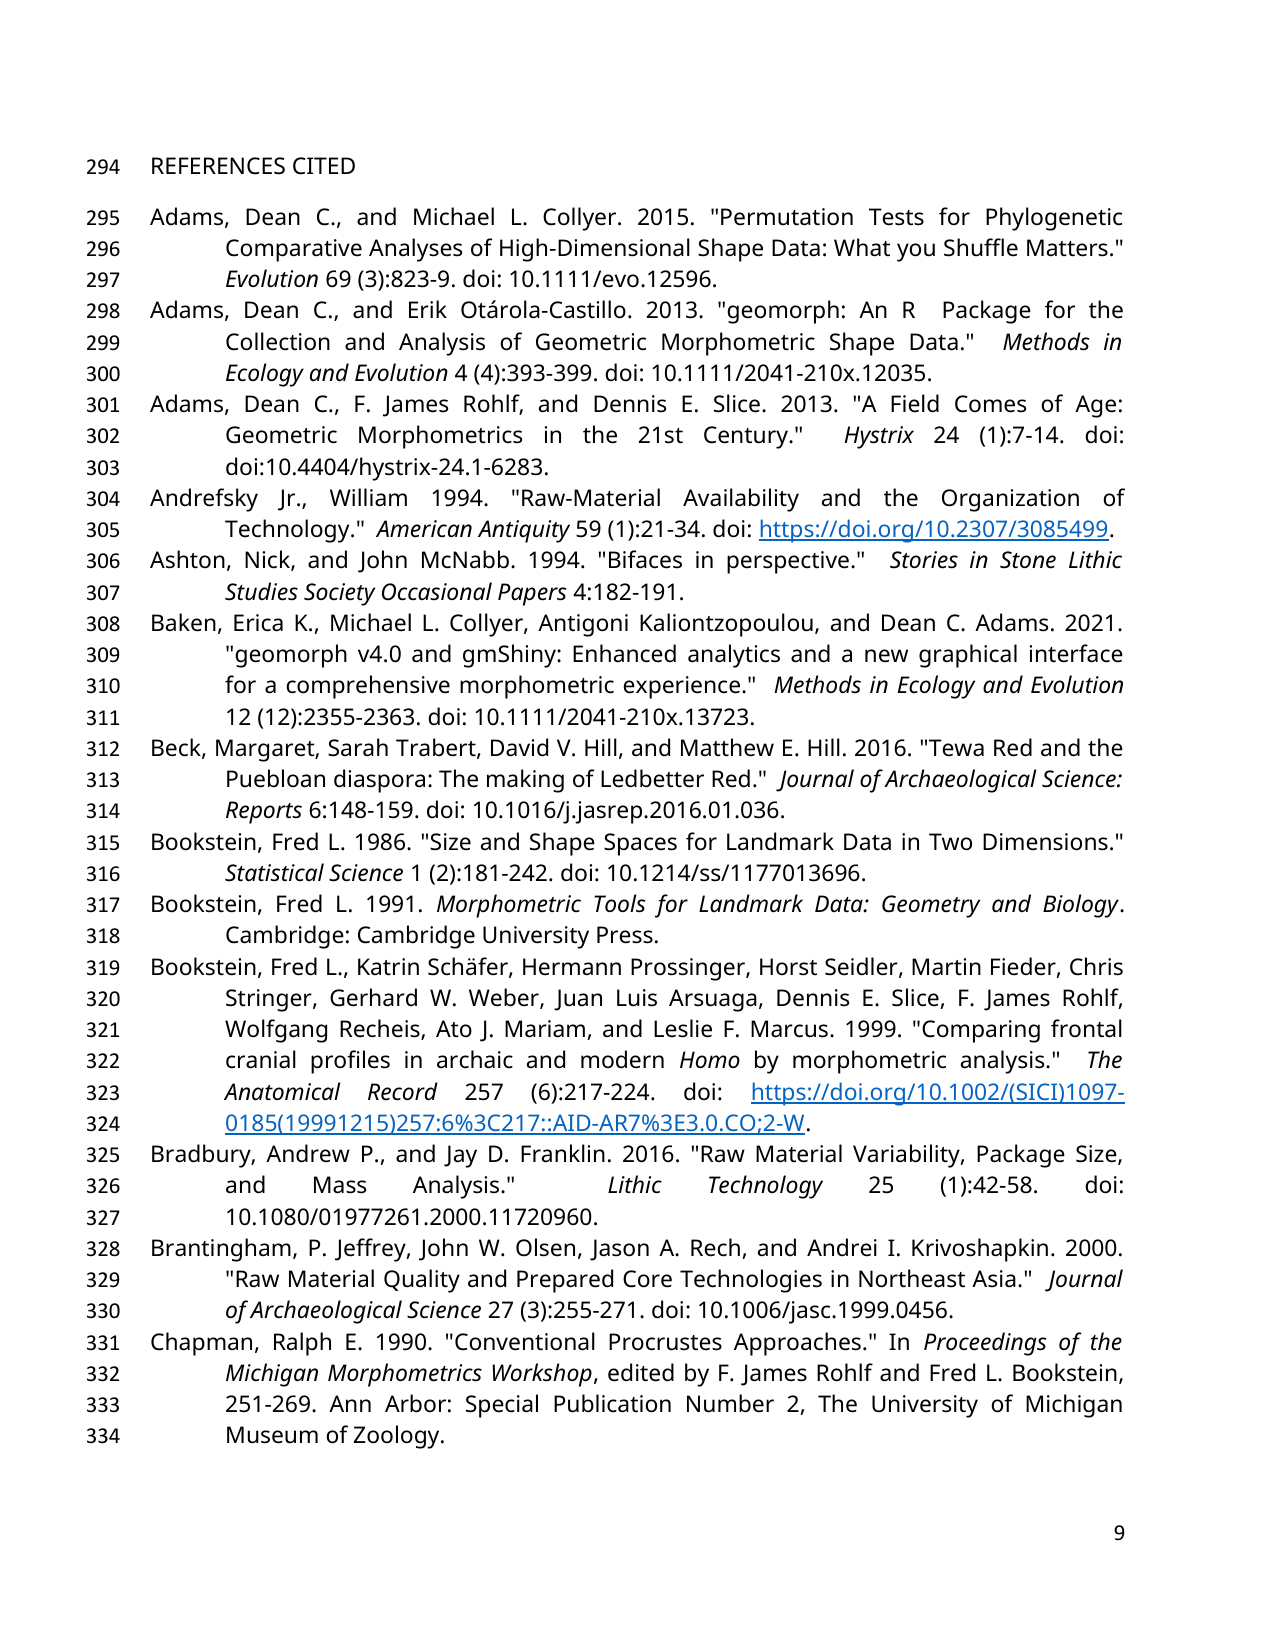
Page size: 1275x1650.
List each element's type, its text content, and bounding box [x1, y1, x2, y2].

text Bradbury, Andrew P., and Jay D. Franklin. 2016. "Raw Material Variability, Package Size, and Mass Analysis." Lithic Technology 25 (1):42-58. doi: 10.1080/01977261.2000.11720960. [150, 1138, 1125, 1232]
text Andrefsky Jr., William 1994. "Raw-Material Availability and the Organization of Technology." American Antiquity 59 (1):21-34. doi: https://doi.org/10.2307/3085499. [150, 482, 1125, 544]
text Bookstein, Fred L. 1986. "Size and Shape Spaces for Landmark Data in Two Dimensions." Statistical Science 1 (2):181-242. doi: 10.1214/ss/1177013696. [150, 825, 1125, 888]
text Beck, Margaret, Sarah Trabert, David V. Hill, and Matthew E. Hill. 2016. "Tewa Red and the Puebloan diaspora: The making of Ledbetter Red." Journal of Archaeological Science: Reports 6:148-159. doi: 10.1016/j.jasrep.2016.01.036. [150, 732, 1125, 825]
text Baken, Erica K., Michael L. Collyer, Antigoni Kaliontzopoulou, and Dean C. Adams. 2021. "geomorph v4.0 and gmShiny: Enhanced analytics and a new graphical interface for a comprehensive morphometric experience." Methods in Ecology and Evolution 12 (12):2355-2363. doi: 10.1111/2041-210x.13723. [150, 607, 1125, 732]
text Bookstein, Fred L. 1991. Morphometric Tools for Landmark Data: Geometry and Biology. Cambridge: Cambridge University Press. [150, 888, 1125, 950]
text Ashton, Nick, and John McNabb. 1994. "Bifaces in perspective." Stories in Stone Lithic Studies Society Occasional Papers 4:182-191. [150, 544, 1125, 607]
text Brantingham, P. Jeffrey, John W. Olsen, Jason A. Rech, and Andrei I. Krivoshapkin. 2000. "Raw Material Quality and Prepared Core Technologies in Northeast Asia." Journal of Archaeological Science 27 (3):255-271. doi: 10.1006/jasc.1999.0456. [150, 1232, 1125, 1325]
text REFERENCES CITED [150, 150, 1125, 181]
text Adams, Dean C., and Erik Otárola-Castillo. 2013. "geomorph: An R Package for the Collection and Analysis of Geometric Morphometric Shape Data." Methods in Ecology and Evolution 4 (4):393-399. doi: 10.1111/2041-210x.12035. [150, 294, 1125, 388]
text Bookstein, Fred L., Katrin Schäfer, Hermann Prossinger, Horst Seidler, Martin Fieder, Chris Stringer, Gerhard W. Weber, Juan Luis Arsuaga, Dennis E. Slice, F. James Rohlf, Wolfgang Recheis, Ato J. Mariam, and Leslie F. Marcus. 1999. "Comparing frontal cranial profiles in archaic and modern Homo by morphometric analysis." The Anatomical Record 257 (6):217-224. doi: https://doi.org/10.1002/(SICI)1097-0185(19991215)257:6%3C217::AID-AR7%3E3.0.CO;2-W. [150, 950, 1125, 1138]
text Adams, Dean C., and Michael L. Collyer. 2015. "Permutation Tests for Phylogenetic Comparative Analyses of High-Dimensional Shape Data: What you Shuffle Matters." Evolution 69 (3):823-9. doi: 10.1111/evo.12596. [150, 200, 1125, 294]
text Adams, Dean C., F. James Rohlf, and Dennis E. Slice. 2013. "A Field Comes of Age: Geometric Morphometrics in the 21st Century." Hystrix 24 (1):7-14. doi: doi:10.4404/hystrix-24.1-6283. [150, 388, 1125, 482]
text Chapman, Ralph E. 1990. "Conventional Procrustes Approaches." In Proceedings of the Michigan Morphometrics Workshop, edited by F. James Rohlf and Fred L. Bookstein, 251-269. Ann Arbor: Special Publication Number 2, The University of Michigan Museum of Zoology. [150, 1325, 1125, 1450]
